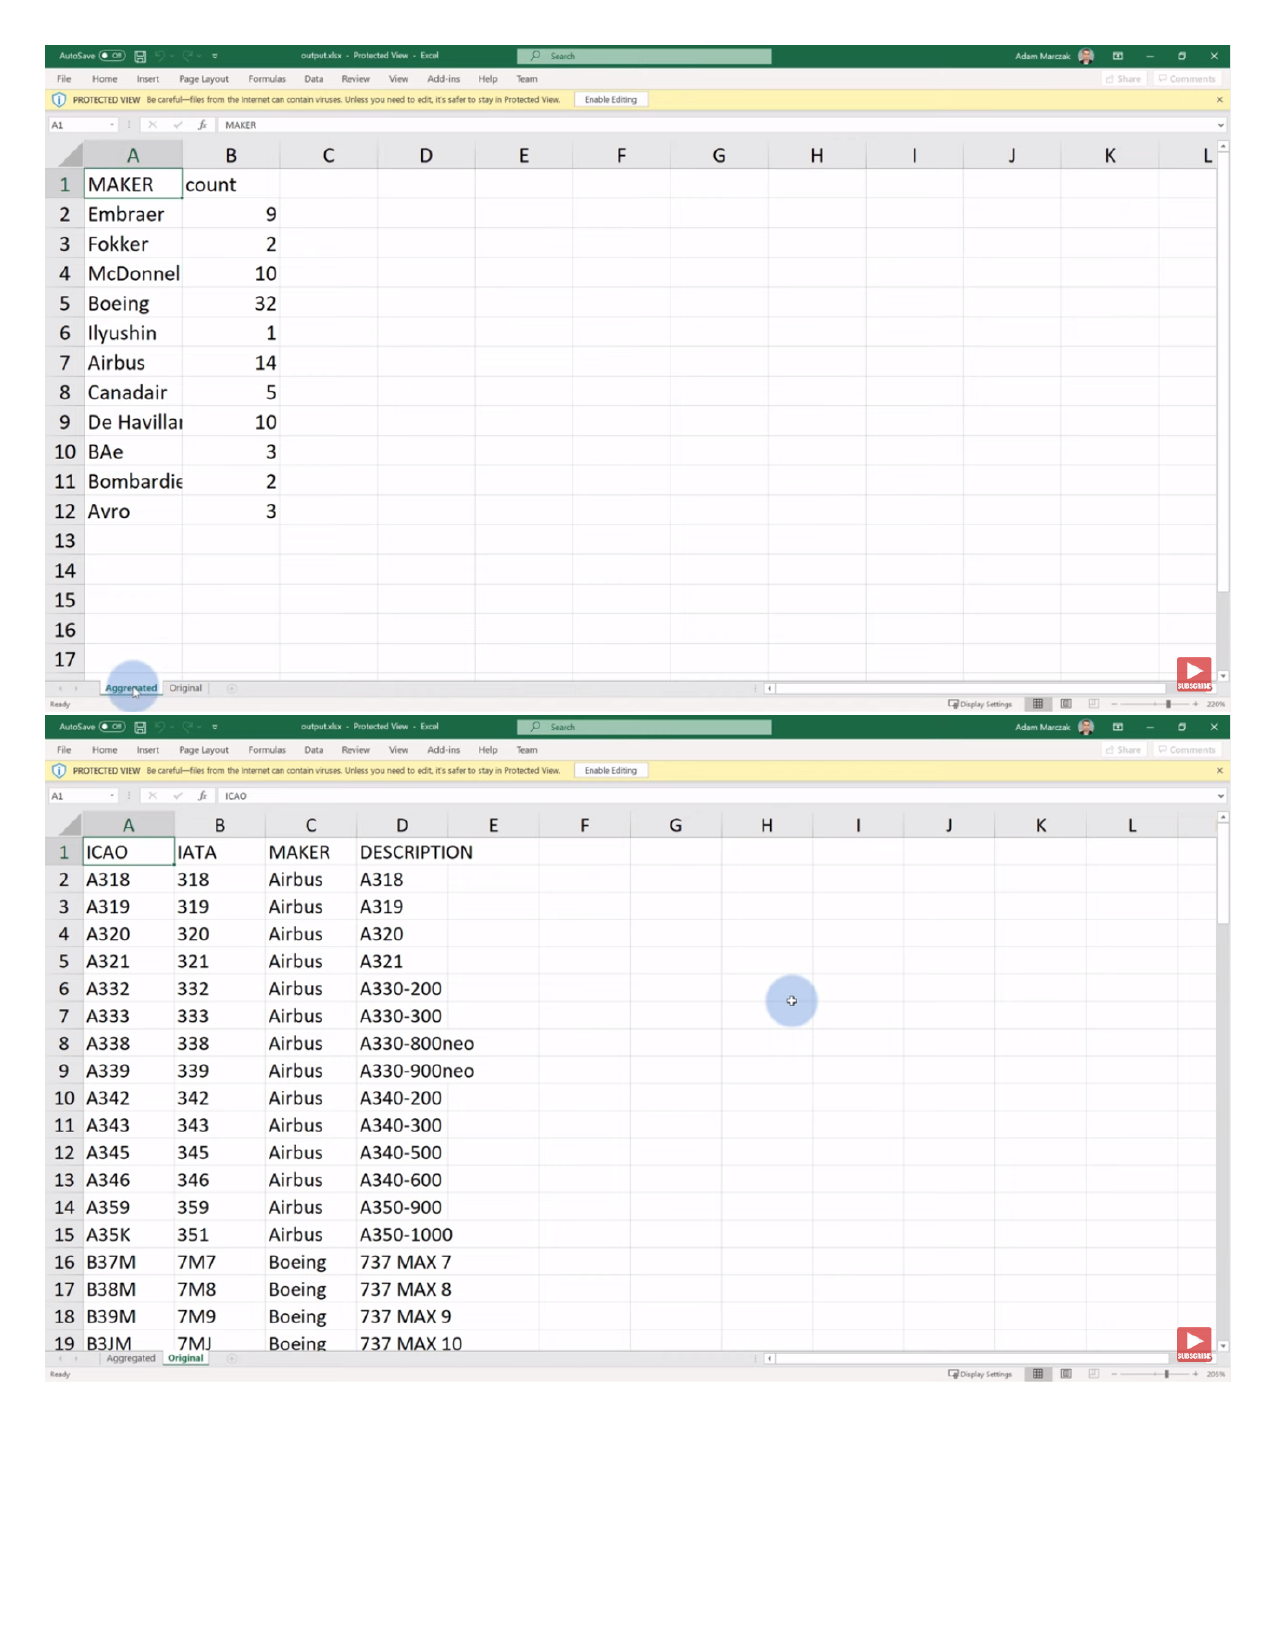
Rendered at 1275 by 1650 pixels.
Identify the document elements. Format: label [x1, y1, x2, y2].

picture [45, 715, 1230, 1382]
picture [45, 45, 1230, 712]
